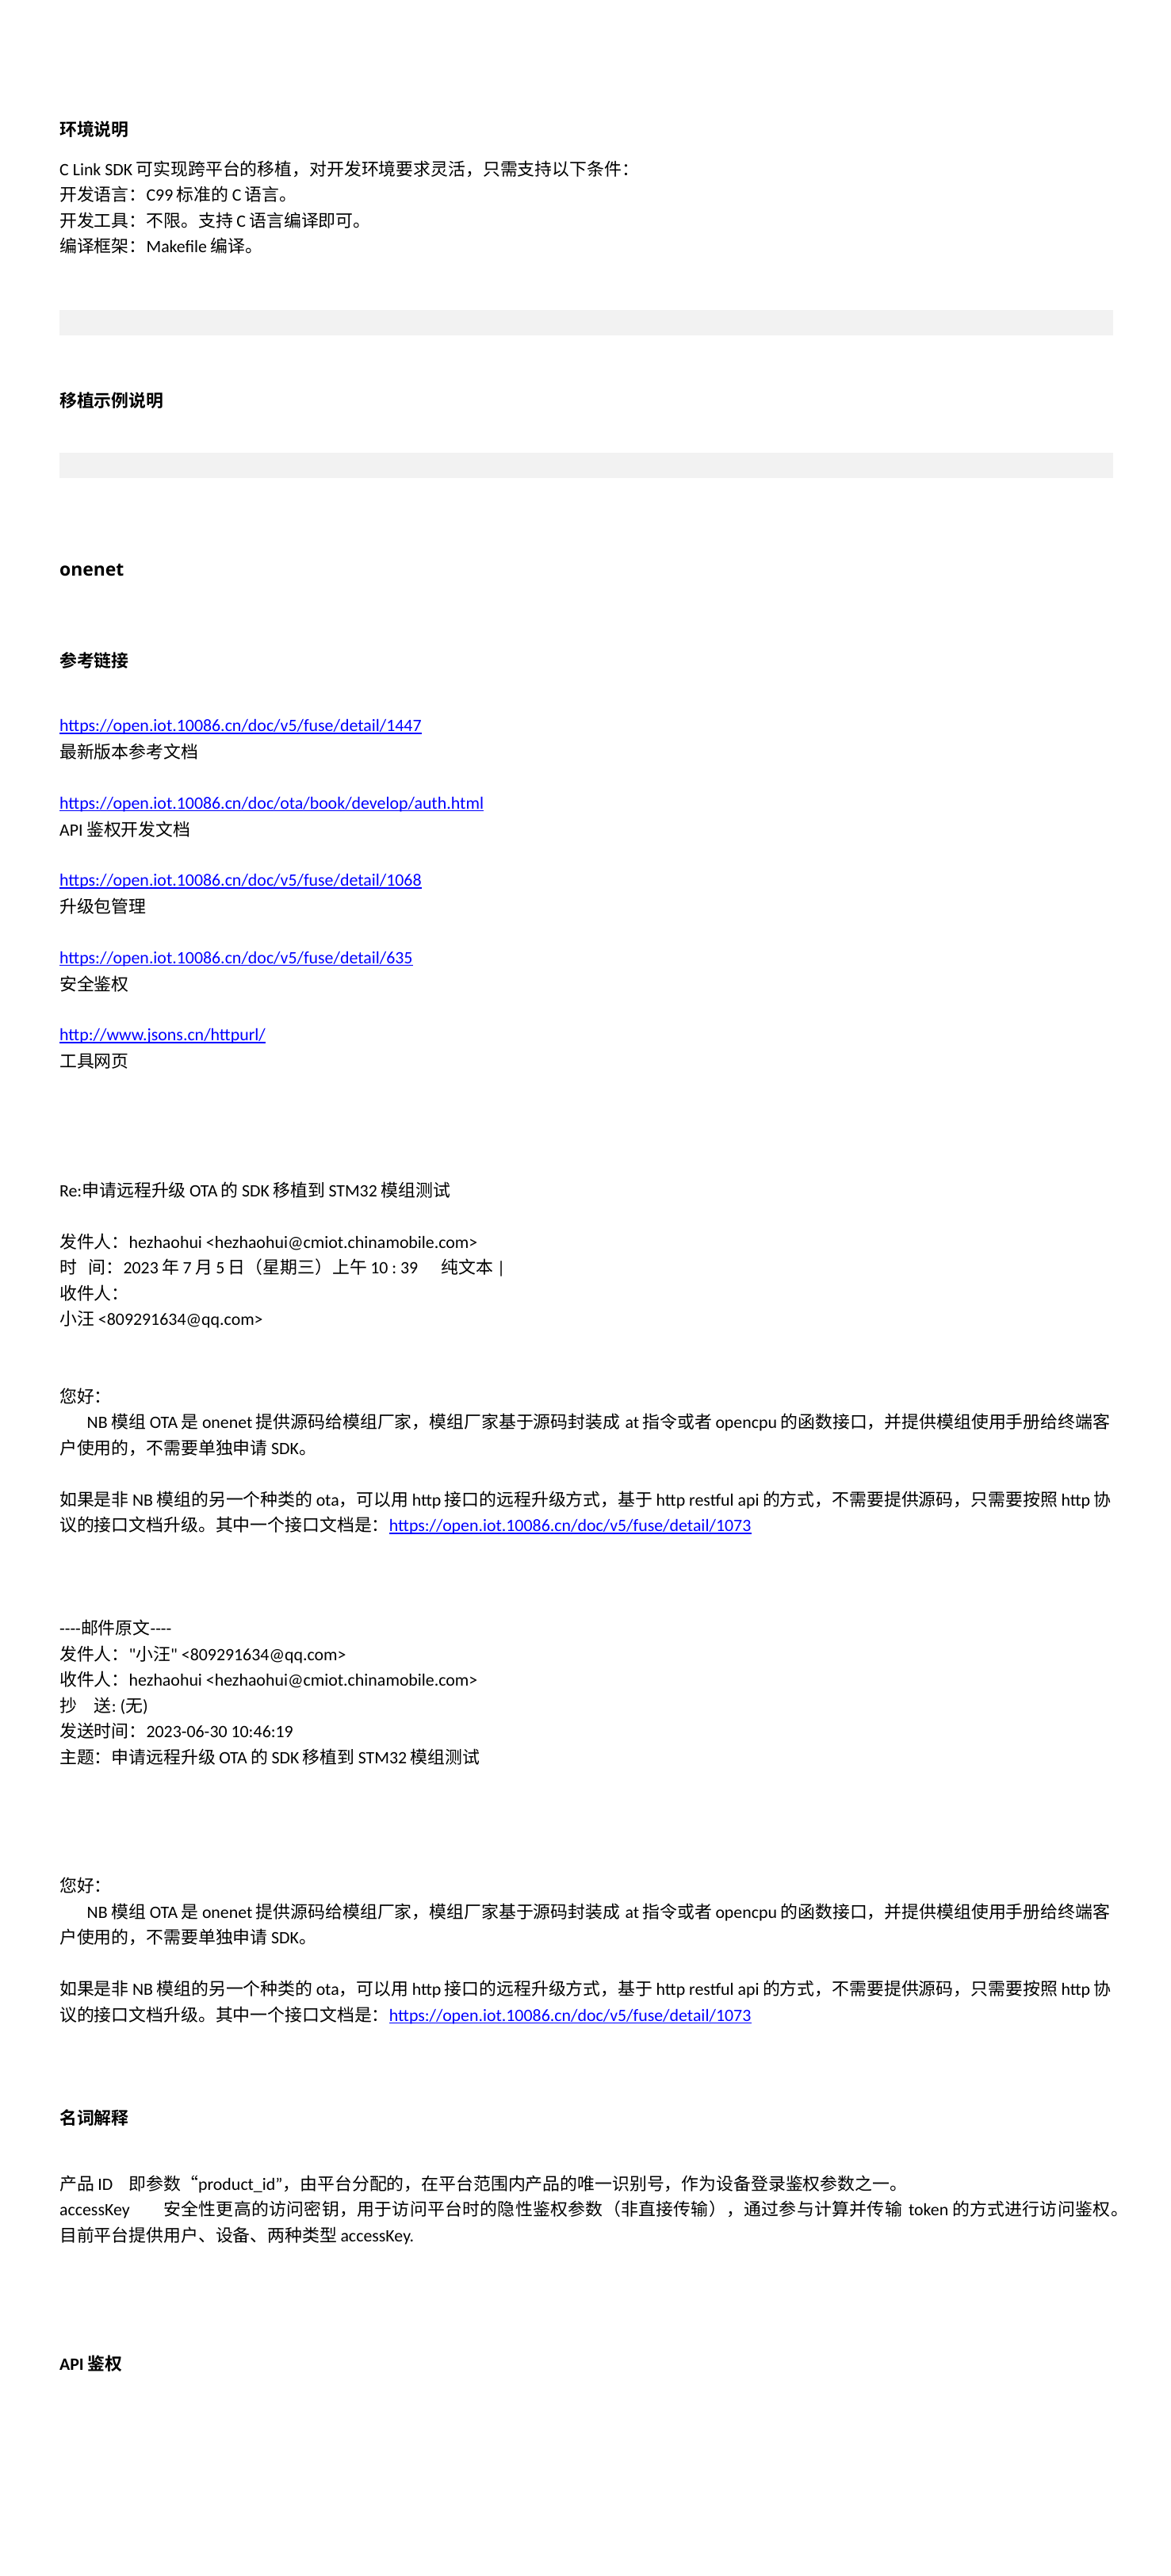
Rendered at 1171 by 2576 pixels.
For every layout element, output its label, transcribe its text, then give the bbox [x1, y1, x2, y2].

text 最新版本参考文档 [59, 738, 1111, 764]
text http://www.jsons.cn/httpurl/ [59, 1021, 1111, 1047]
text C Link SDK可实现跨平台的移植，对开发环境要求灵活，只需支持以下条件： [59, 155, 1111, 181]
text accessKey 安全性更高的访问密钥，用于访问平台时的隐性鉴权参数（非直接传输），通过参与计算并传输token的方式进行访问鉴权。目前平台提供用户、设备、两种类型accessKey. [59, 2195, 1111, 2247]
subtitle 移植示例说明 [59, 387, 1111, 413]
text 如果是非NB模组的另一个种类的ota，可以用http接口的远程升级方式，基于http restful api的方式，不需要提供源码，只需要按照http协议的接口文档升级。其中一个接口文档是：https://open.iot.10086.cn/doc/v5/fuse/detail/1073 [59, 1975, 1111, 2027]
text 产品ID 即参数“product_id”，由平台分配的，在平台范围内产品的唯一识别号，作为设备登录鉴权参数之一。 [59, 2169, 1111, 2195]
text https://open.iot.10086.cn/doc/v5/fuse/detail/635 [59, 944, 1111, 970]
subtitle 参考链接 [59, 647, 1111, 672]
text 开发工具：不限。支持C语言编译即可。 [59, 207, 1111, 232]
table_header [59, 453, 1113, 478]
subtitle onenet [59, 556, 1111, 581]
text https://open.iot.10086.cn/doc/ota/book/develop/auth.html [59, 790, 1111, 815]
text NB模组OTA是onenet提供源码给模组厂家，模组厂家基于源码封装成 at指令或者opencpu的函数接口，并提供模组使用手册给终端客户使用的，不需要单独申请SDK。 [59, 1408, 1111, 1460]
text NB模组OTA是onenet提供源码给模组厂家，模组厂家基于源码封装成 at指令或者opencpu的函数接口，并提供模组使用手册给终端客户使用的，不需要单独申请SDK。 [59, 1897, 1111, 1949]
text 升级包管理 [59, 893, 1111, 918]
text 开发语言：C99标准的C语言。 [59, 181, 1111, 207]
subtitle API鉴权 [59, 2350, 1111, 2375]
text 编译框架：Makefile编译。 [59, 232, 1111, 258]
text Re:申请远程升级OTA的SDK移植到STM32模组测试 [59, 1176, 1111, 1202]
text API鉴权开发文档 [59, 815, 1111, 841]
text 如果是非NB模组的另一个种类的ota，可以用http接口的远程升级方式，基于http restful api的方式，不需要提供源码，只需要按照http协议的接口文档升级。其中一个接口文档是：https://open.iot.10086.cn/doc/v5/fuse/detail/1073 [59, 1485, 1111, 1537]
text ----邮件原文---- [59, 1614, 1111, 1640]
text 主题：申请远程升级OTA的SDK移植到STM32模组测试 [59, 1743, 1111, 1769]
table_header [59, 310, 1113, 335]
text 收件人：hezhaohui <hezhaohui@cmiot.chinamobile.com> [59, 1666, 1111, 1691]
text 发件人：hezhaohui <hezhaohui@cmiot.chinamobile.com> [59, 1227, 1111, 1254]
text 安全鉴权 [59, 970, 1111, 996]
text 发件人："小汪" <809291634@qq.com> [59, 1640, 1111, 1666]
text 发送时间：2023-06-30 10:46:19 [59, 1717, 1111, 1743]
text 小汪 <809291634@qq.com> [59, 1305, 1111, 1330]
text 收件人： [59, 1279, 1111, 1305]
text 您好： [59, 1872, 1111, 1897]
subtitle 名词解释 [59, 2103, 1111, 2130]
text 抄 送: (无) [59, 1691, 1111, 1717]
subtitle 环境说明 [59, 115, 1111, 141]
text 时 间：2023年7月5日（星期三）上午10 : 39 纯文本 | [59, 1254, 1111, 1279]
text https://open.iot.10086.cn/doc/v5/fuse/detail/1068 [59, 867, 1111, 893]
text https://open.iot.10086.cn/doc/v5/fuse/detail/1447 [59, 712, 1111, 738]
text 您好： [59, 1382, 1111, 1408]
text 工具网页 [59, 1047, 1111, 1073]
